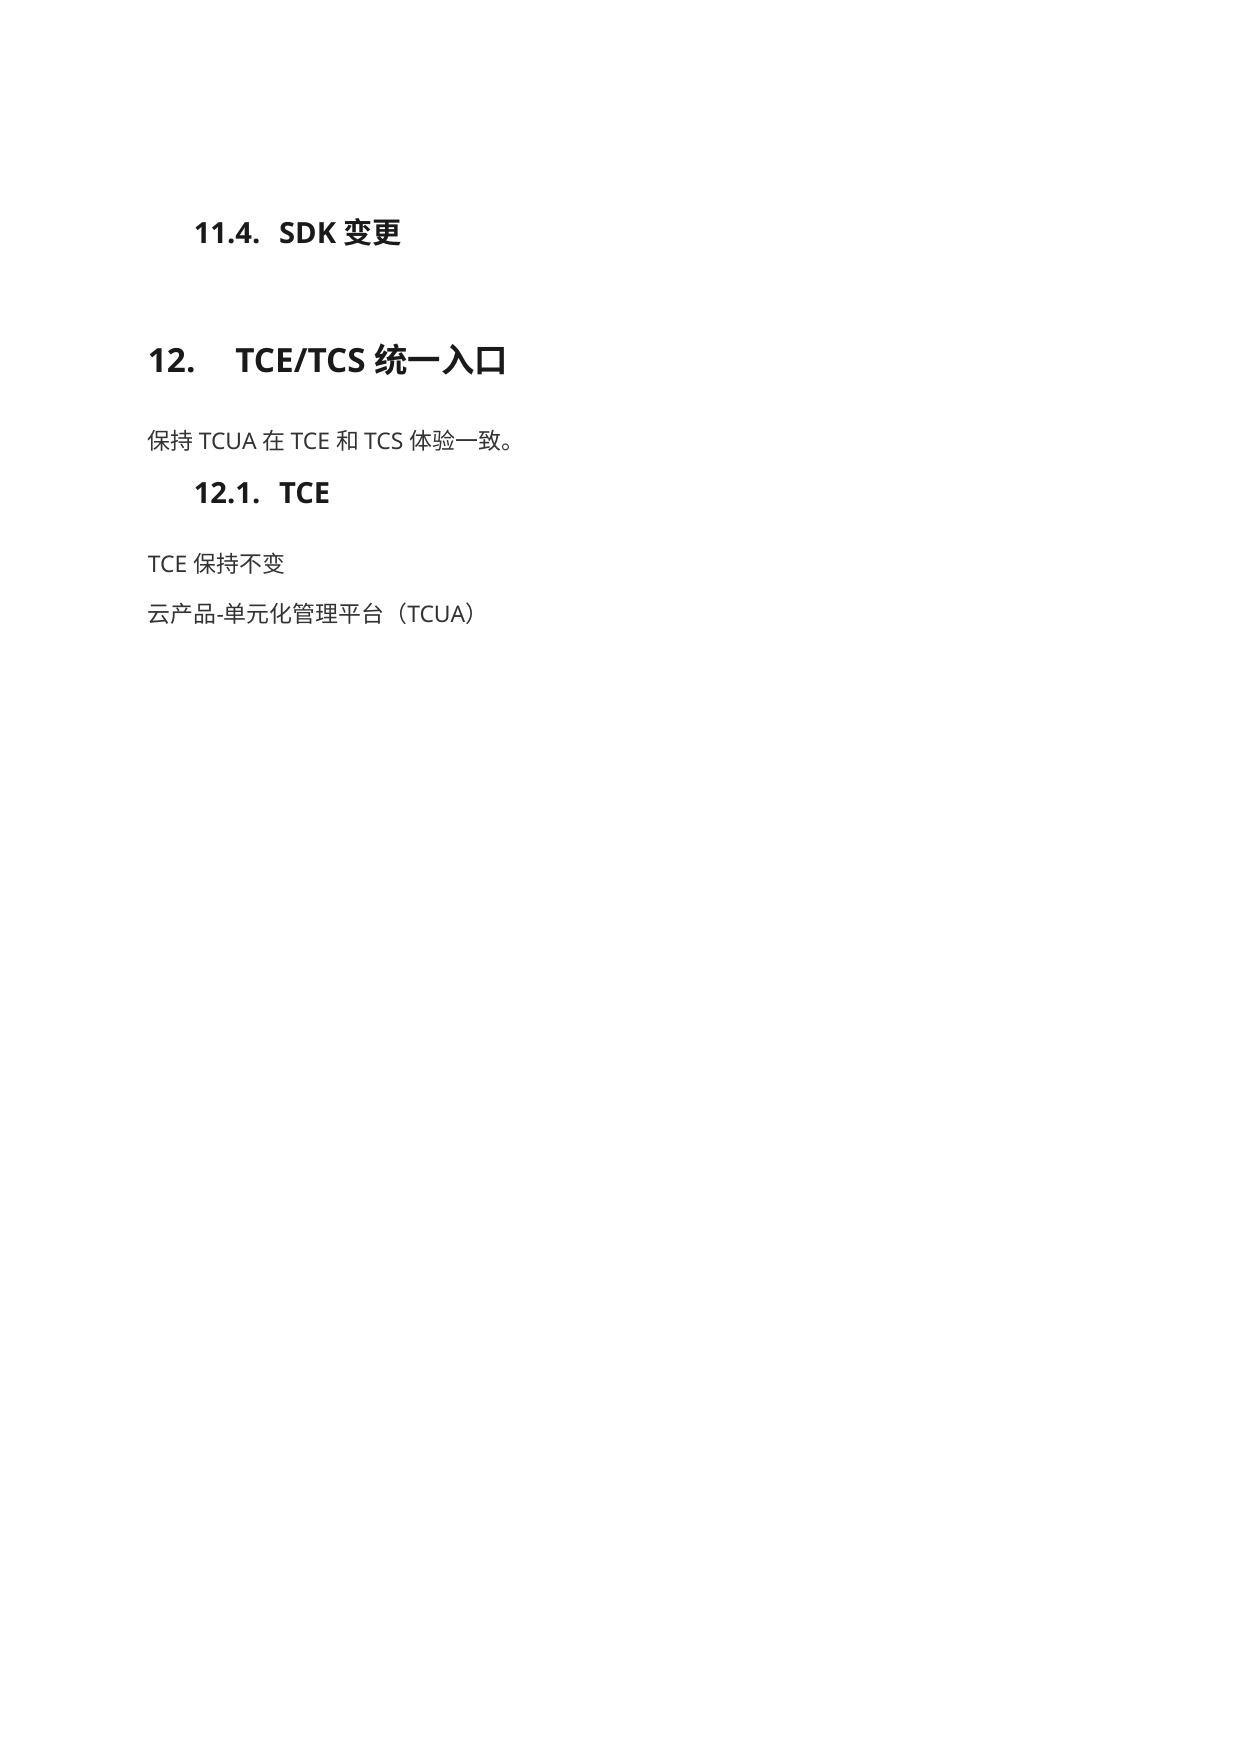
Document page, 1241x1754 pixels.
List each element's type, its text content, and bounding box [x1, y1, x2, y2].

subtitle TCE/TCS 统一入口 [148, 334, 1093, 383]
subtitle SDK 变更 [193, 209, 1093, 252]
text 云产品-单元化管理平台（TCUA） [148, 596, 1093, 629]
text TCE 保持不变 [148, 546, 1093, 579]
subtitle TCE [193, 472, 1093, 512]
text 保持 TCUA 在 TCE 和 TCS 体验一致。 [148, 423, 1093, 456]
